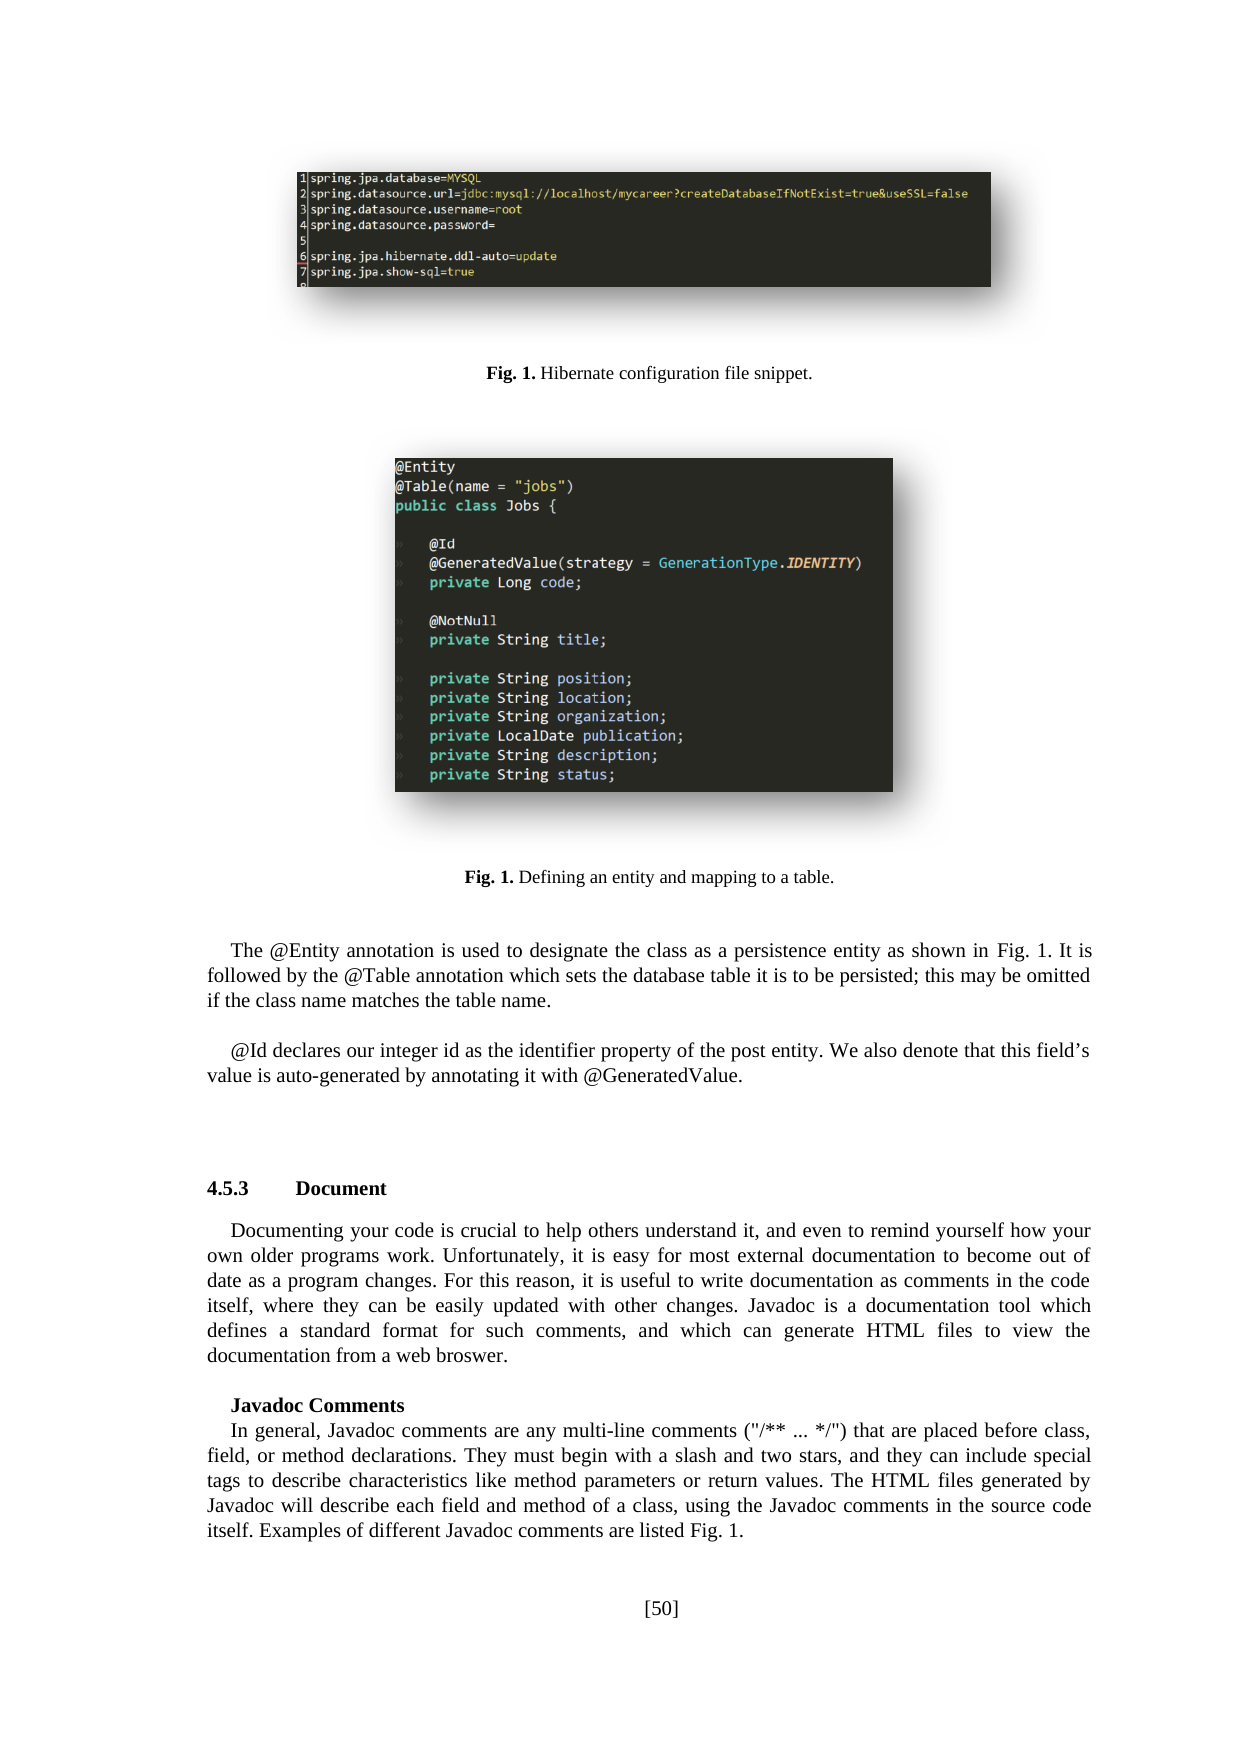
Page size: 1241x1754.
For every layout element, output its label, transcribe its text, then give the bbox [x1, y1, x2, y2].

picture [297, 172, 991, 287]
subtitle Document [207, 1175, 1092, 1200]
text In general, Javadoc comments are any multi-line comments ("/** ... */") that are placed before class, field, or method declarations. They must begin with a slash and two stars, and they can include special tags to describe characteristics like method parameters or return values. The HTML files generated by Javadoc will describe each field and method of a class, using the Javadoc comments in the source code itself. Examples of different Javadoc comments are listed Fig. 47. [207, 1417, 1092, 1542]
picture [395, 458, 893, 792]
text Documenting your code is crucial to help others understand it, and even to remind yourself how your own older programs work. Unfortunately, it is easy for most external documentation to become out of date as a program changes. For this reason, it is useful to write documentation as comments in the code itself, where they can be easily updated with other changes. Javadoc is a documentation tool which defines a standard format for such comments, and which can generate HTML files to view the documentation from a web broswer. [207, 1217, 1092, 1367]
text @Id declares our integer id as the identifier property of the post entity. We also denote that this field’s value is auto-generated by annotating it with @GeneratedValue. [207, 1037, 1092, 1087]
text Javadoc Comments [207, 1392, 1092, 1417]
